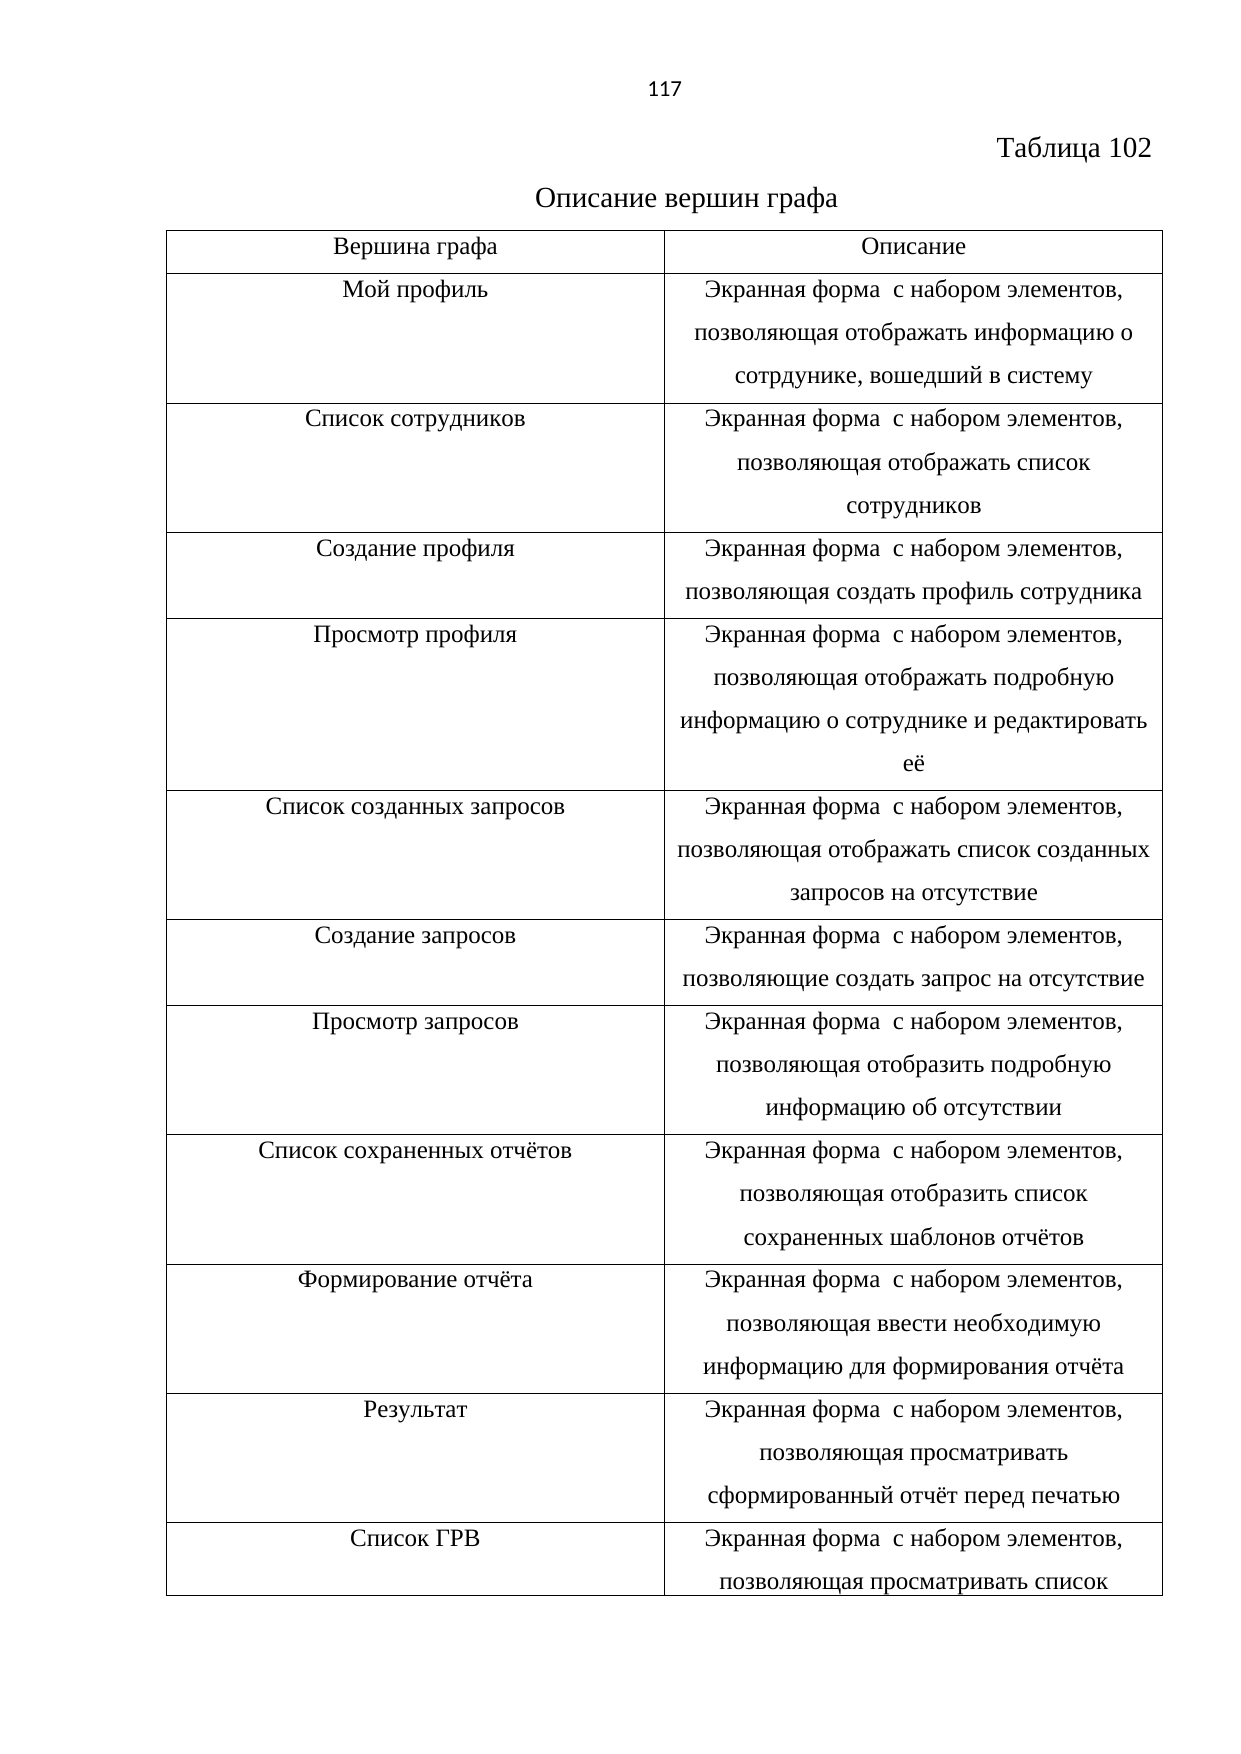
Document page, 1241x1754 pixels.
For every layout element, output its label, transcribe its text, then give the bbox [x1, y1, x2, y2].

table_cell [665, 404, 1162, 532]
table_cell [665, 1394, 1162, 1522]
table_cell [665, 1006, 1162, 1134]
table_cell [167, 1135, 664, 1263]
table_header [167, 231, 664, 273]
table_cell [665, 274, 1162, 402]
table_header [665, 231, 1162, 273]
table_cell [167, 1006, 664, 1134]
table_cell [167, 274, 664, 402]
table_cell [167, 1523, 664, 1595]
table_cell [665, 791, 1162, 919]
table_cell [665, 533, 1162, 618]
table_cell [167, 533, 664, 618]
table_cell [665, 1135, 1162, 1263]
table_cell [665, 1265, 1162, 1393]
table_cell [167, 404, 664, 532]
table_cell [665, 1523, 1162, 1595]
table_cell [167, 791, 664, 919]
text Таблица 102 [177, 130, 1152, 163]
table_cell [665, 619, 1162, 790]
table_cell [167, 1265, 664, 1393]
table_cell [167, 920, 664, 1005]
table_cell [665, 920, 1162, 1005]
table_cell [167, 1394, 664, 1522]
text Описание вершин графа [177, 180, 1152, 214]
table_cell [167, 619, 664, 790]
